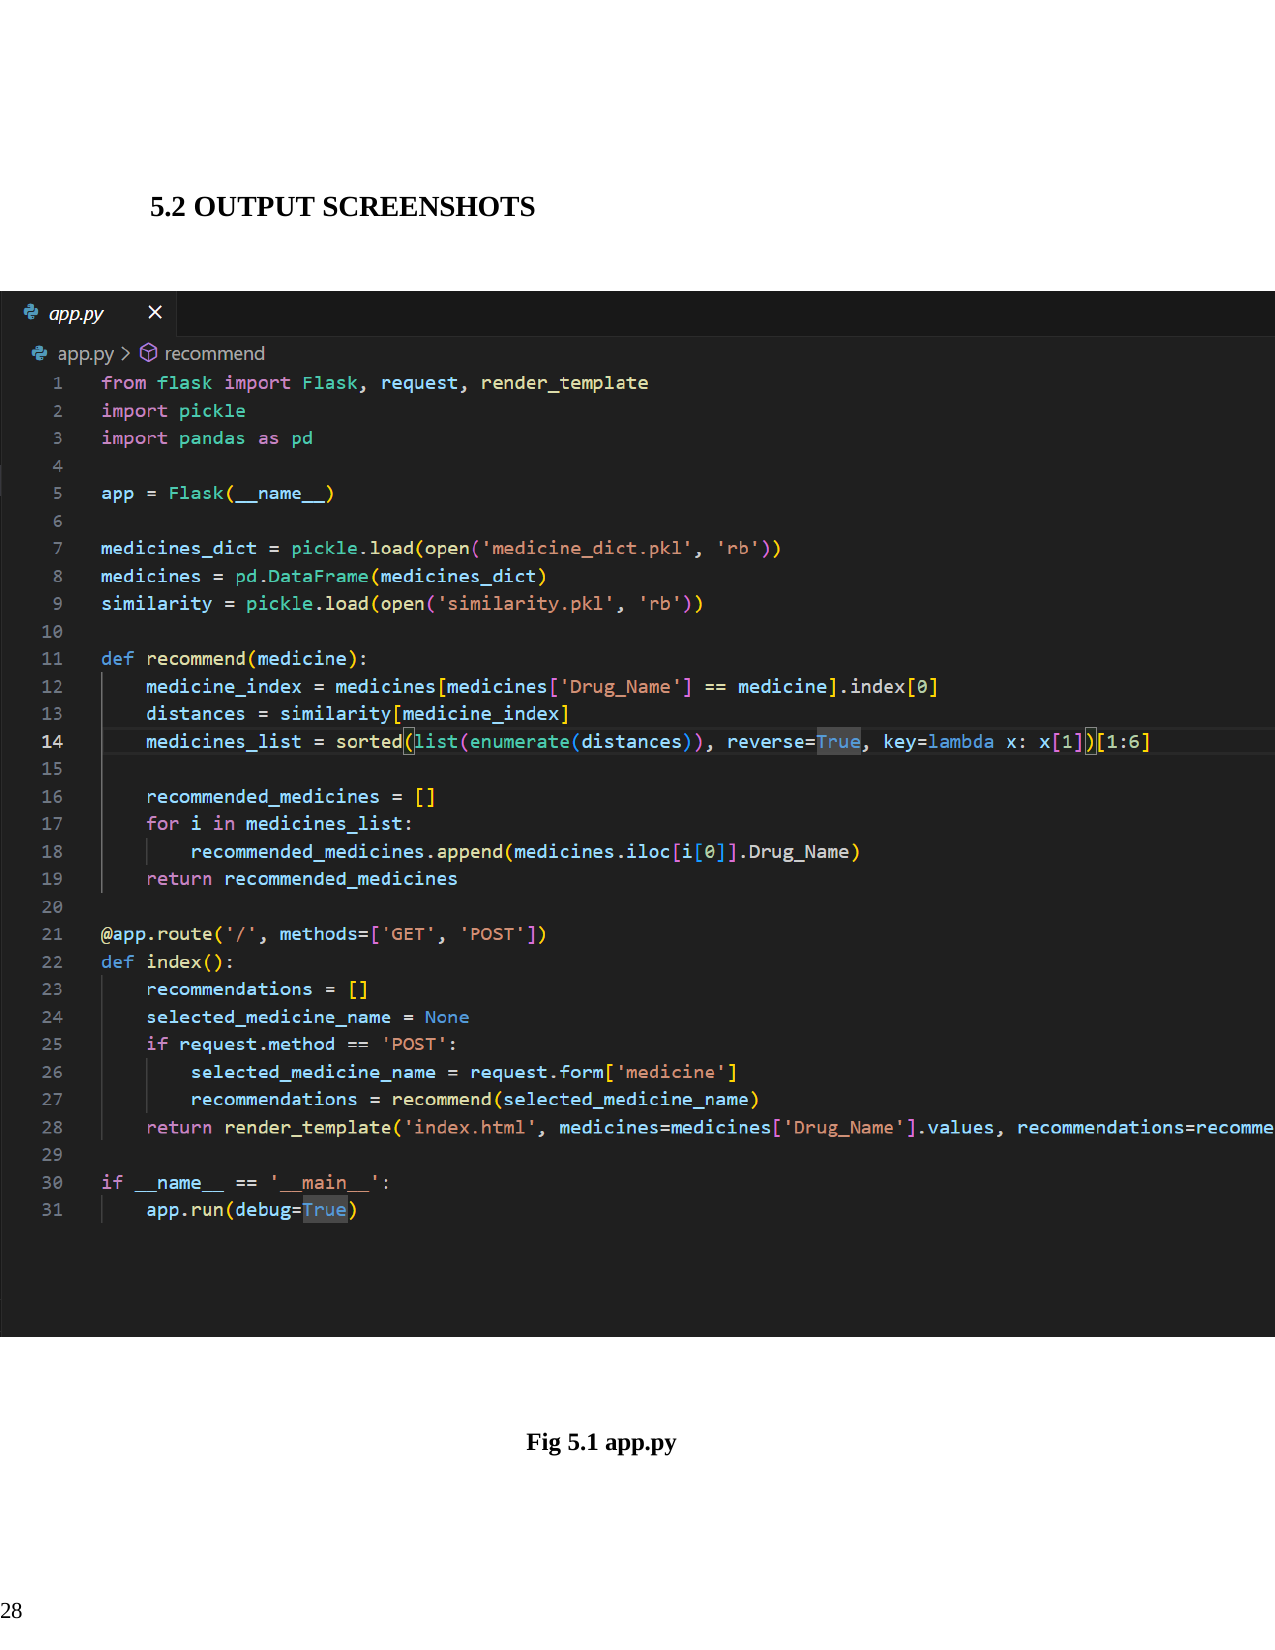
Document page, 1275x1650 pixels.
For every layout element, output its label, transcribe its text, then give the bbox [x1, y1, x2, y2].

picture [0, 291, 1275, 1337]
subtitle OUTPUT SCREENSHOTS [150, 189, 1275, 222]
text Fig 5.1 app.py [0, 1427, 1203, 1456]
